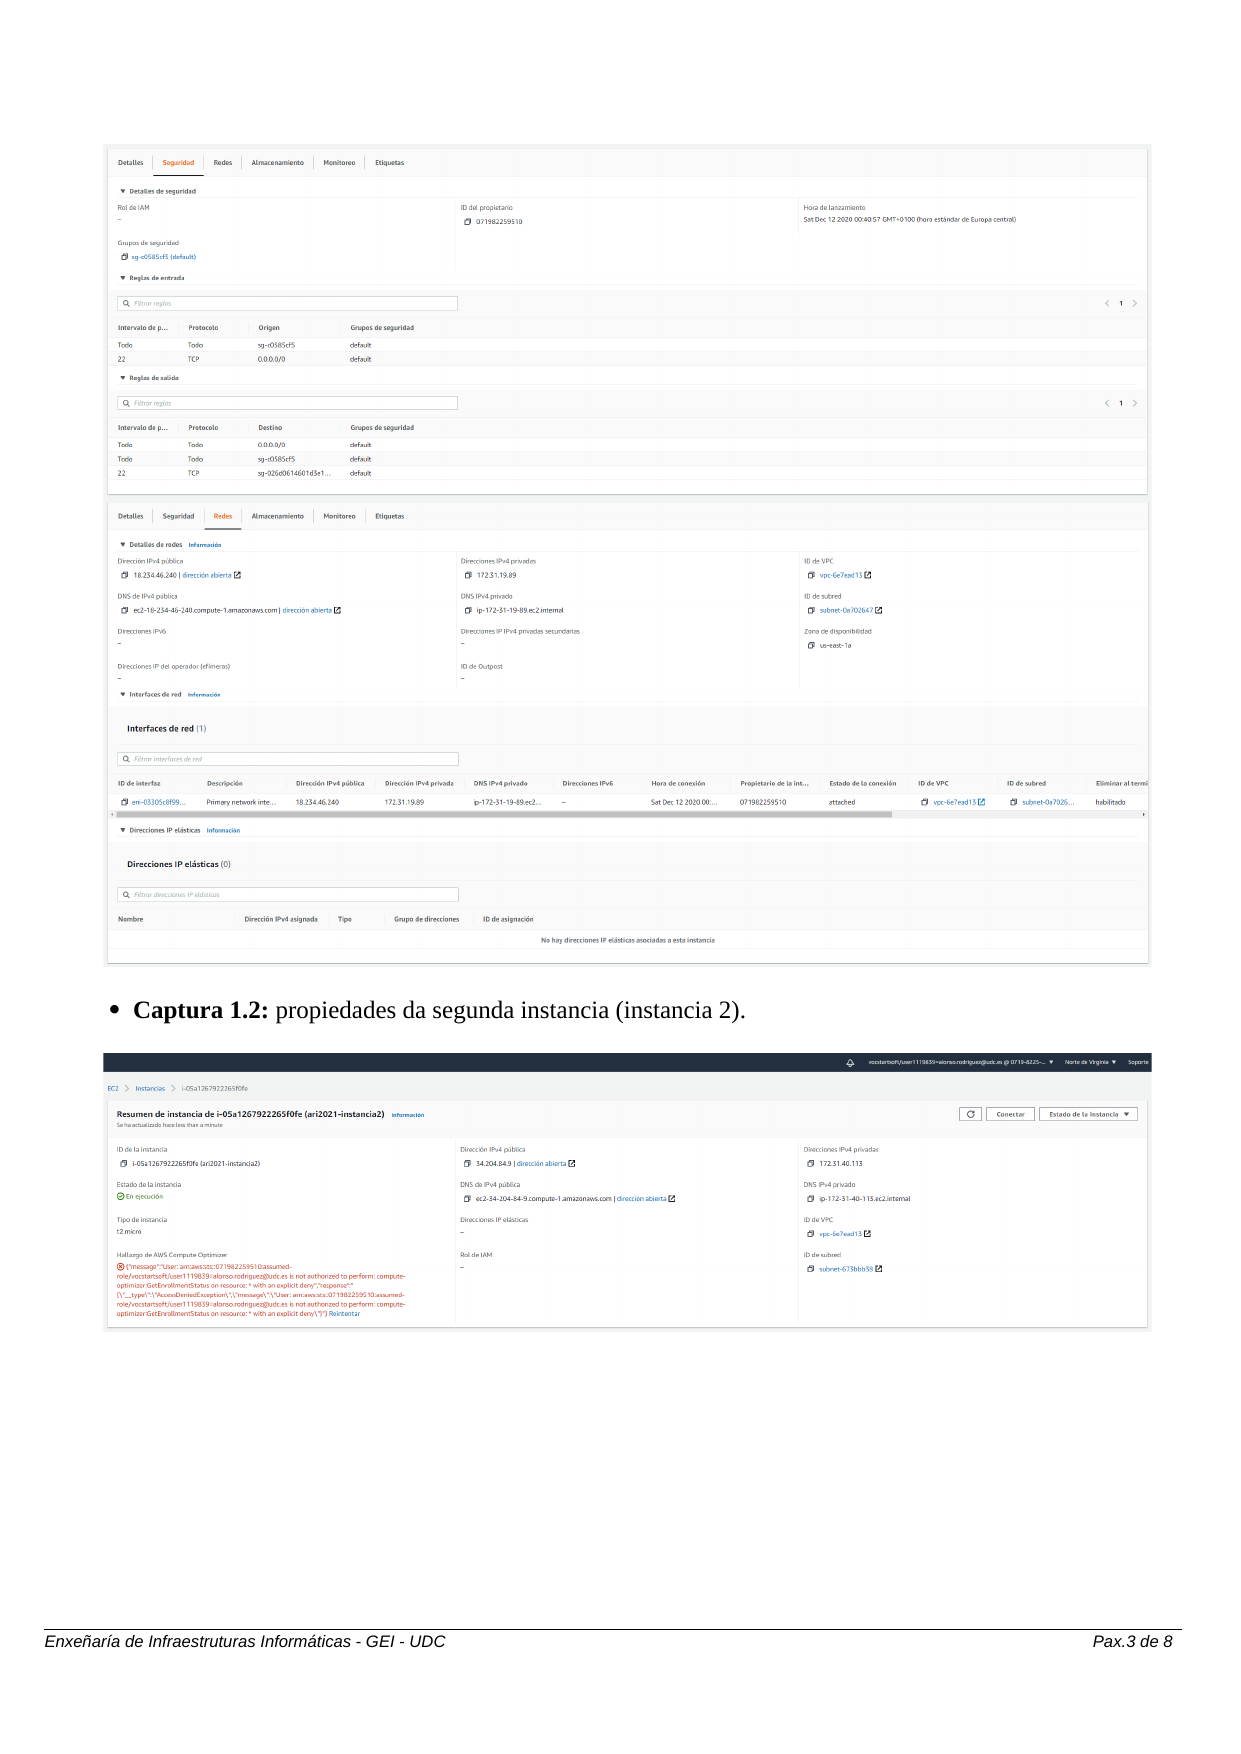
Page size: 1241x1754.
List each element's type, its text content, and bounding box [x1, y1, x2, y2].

picture [103, 144, 1152, 967]
picture [103, 1053, 1152, 1332]
list Captura 1.2: propiedades da segunda instancia (instancia 2). [110, 996, 1152, 1024]
